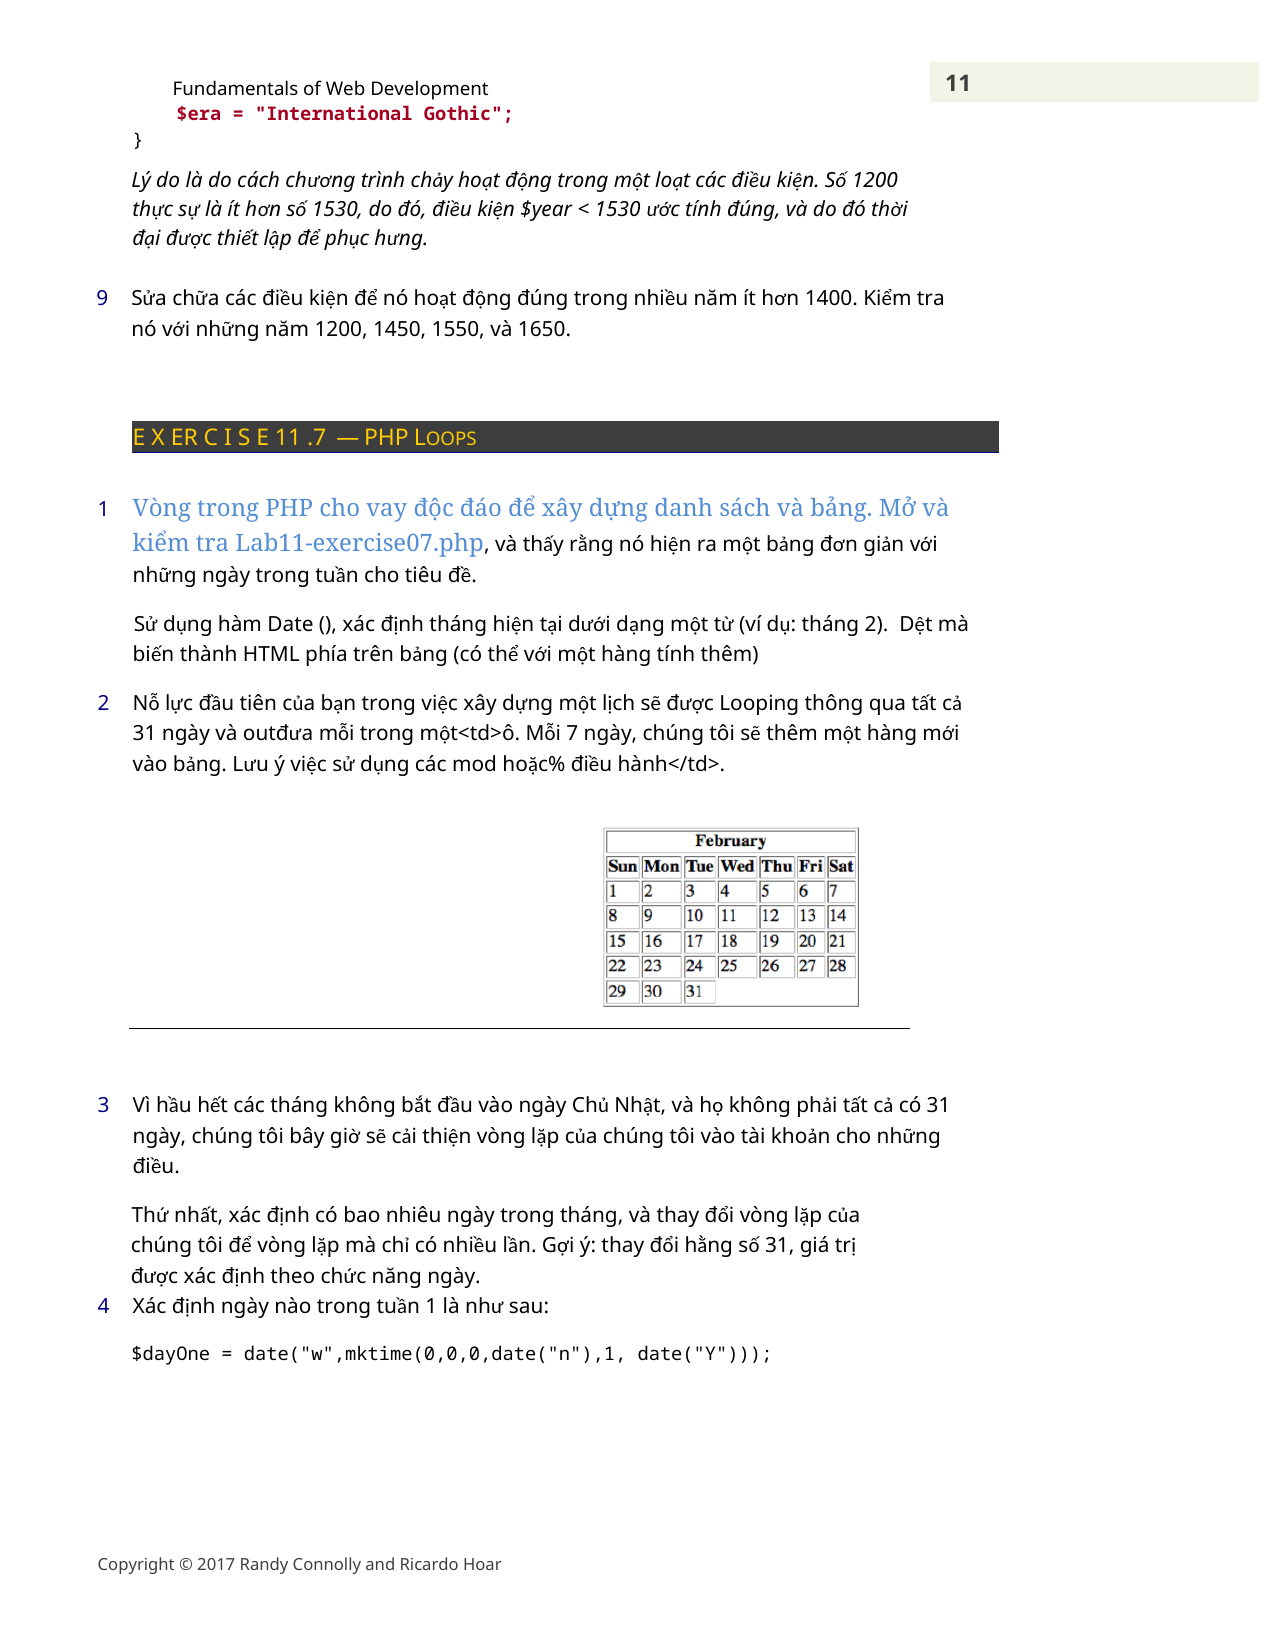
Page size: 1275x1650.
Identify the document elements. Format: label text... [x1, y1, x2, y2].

text 9 Sửa chữa các điều kiện để nó hoạt động đúng trong nhiều năm ít hơn 1400. Kiểm tra nó với những năm 1200, 1450, 1550, và 1650. [96, 283, 947, 342]
text Lý do là do cách chương trình chảy hoạt động trong một loạt các điều kiện. Số 1200 thực sự là ít hơn số 1530, do đó, điều kiện $year < 1530 ước tính đúng, và do đó thời đại được thiết lập để phục hưng. [131, 165, 941, 251]
text E X ER C I S E 11 .7 — PHP LOOPS [132, 421, 999, 453]
list Nỗ lực đầu tiên của bạn trong việc xây dựng một lịch sẽ được Looping thông qua tất cả 31 ngày và outđưa mỗi trong một<td>ô. Mỗi 7 ngày, chúng tôi sẽ thêm một hàng mới vào bảng. Lưu ý việc sử dụng các mod hoặc% điều hành</td>. [97, 688, 985, 777]
text $era = "International Gothic"; } [131, 101, 562, 152]
text Sử dụng hàm Date (), xác định tháng hiện tại dưới dạng một từ (ví dụ: tháng 2). Dệt mà biến thành HTML phía trên bảng (có thể với một hàng tính thêm) [132, 609, 996, 668]
list Vòng trong PHP cho vay độc đáo để xây dựng danh sách và bảng. Mở và kiểm tra Lab11-exercise07.php, và thấy rằng nó hiện ra một bảng đơn giản với những ngày trong tuần cho tiêu đề. [97, 491, 985, 588]
text Thứ nhất, xác định có bao nhiêu ngày trong tháng, và thay đổi vòng lặp của chúng tôi để vòng lặp mà chỉ có nhiều lần. Gợi ý: thay đổi hằng số 31, giá trị được xác định theo chức năng ngày. [131, 1200, 904, 1289]
list Xác định ngày nào trong tuần 1 là như sau: [97, 1291, 985, 1320]
list Vì hầu hết các tháng không bắt đầu vào ngày Chủ Nhật, và họ không phải tất cả có 31 ngày, chúng tôi bây giờ sẽ cải thiện vòng lặp của chúng tôi vào tài khoản cho những điều. [97, 1091, 985, 1180]
text $dayOne = date("w",mktime(0,0,0,date("n"),1, date("Y"))); [131, 1340, 999, 1366]
picture [601, 823, 863, 1012]
